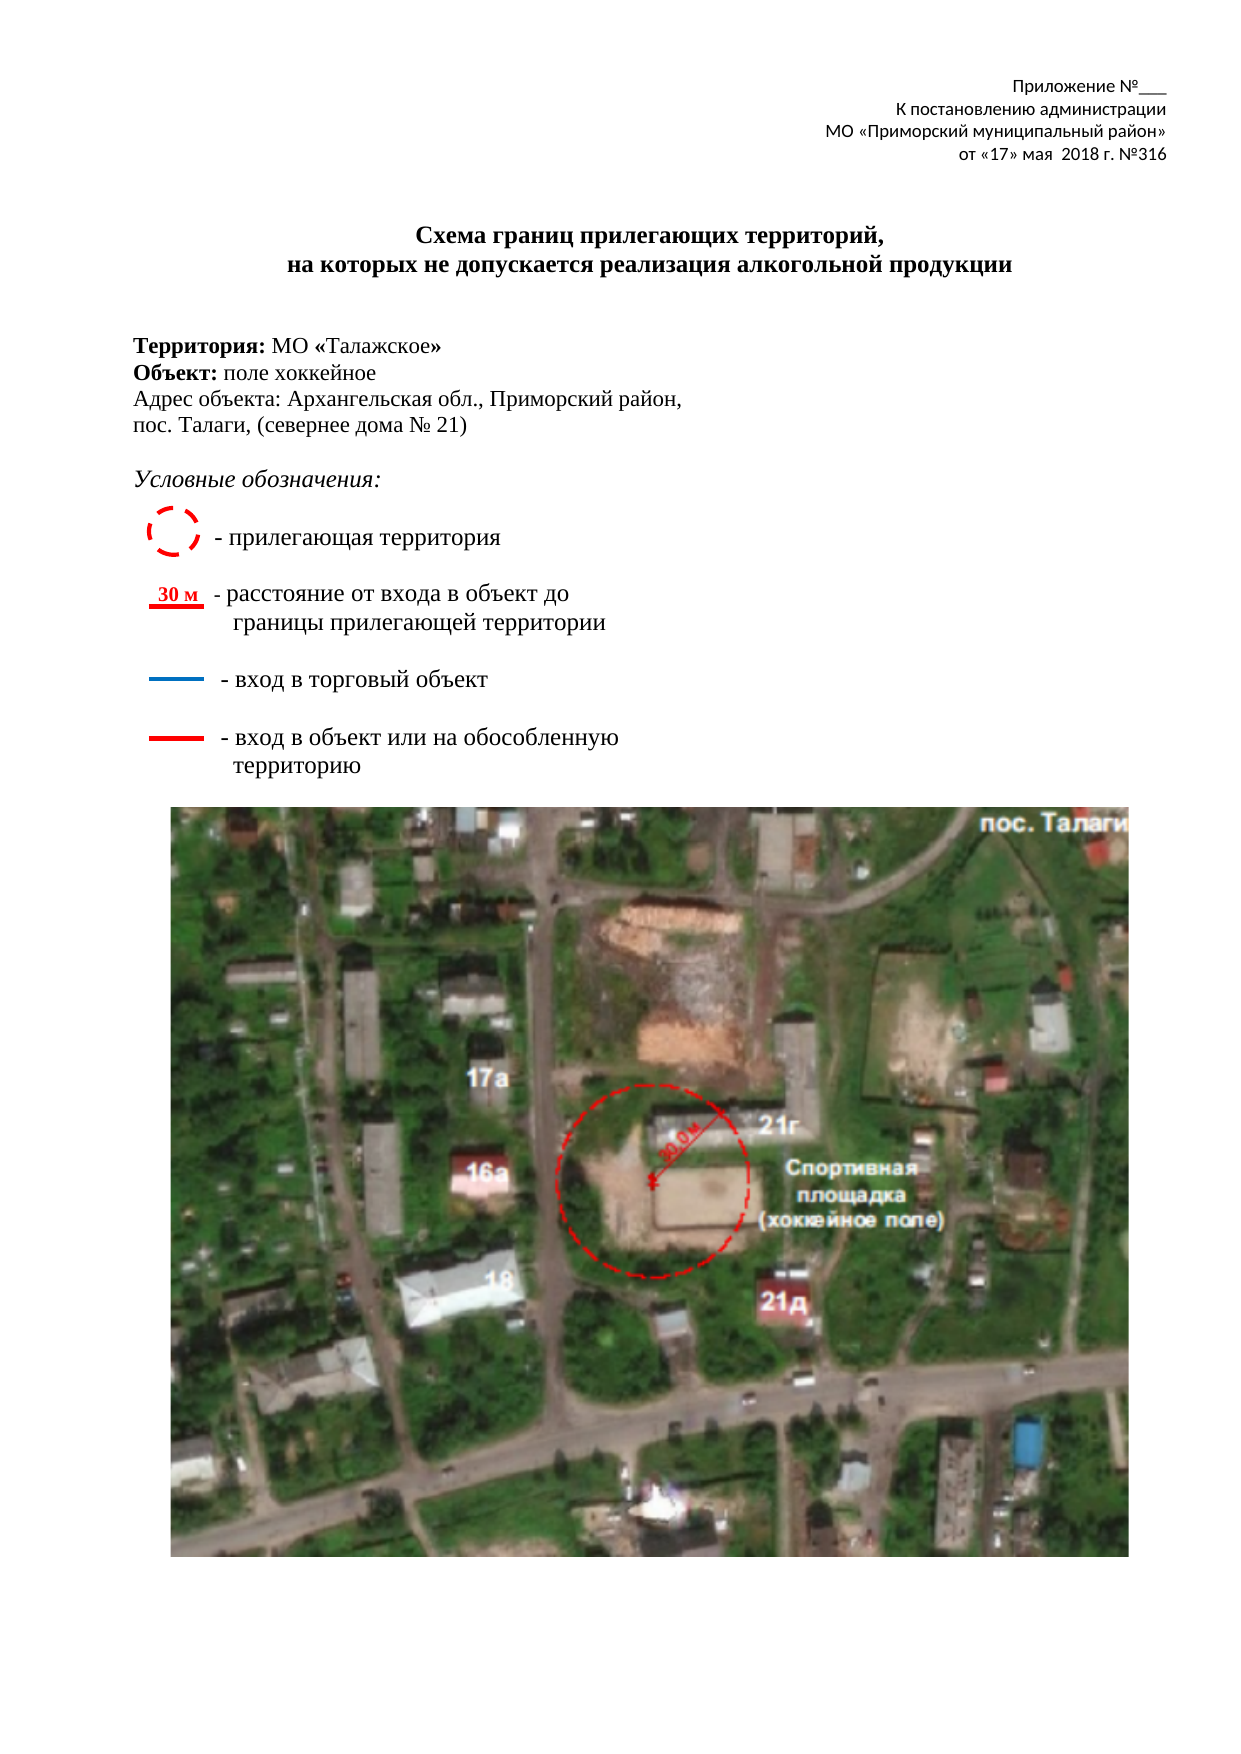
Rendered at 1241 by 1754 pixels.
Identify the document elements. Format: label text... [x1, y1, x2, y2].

text пос. Талаги, (севернее дома № 21) [133, 412, 1167, 438]
text Территория: МО «Талажское» [133, 332, 1167, 359]
text - прилегающая территория [133, 522, 1167, 551]
text границы прилегающей территории [133, 607, 1167, 636]
text - расстояние от входа в объект до [133, 578, 1167, 607]
text на которых не допускается реализация алкогольной продукции [133, 249, 1167, 277]
text Объект: поле хоккейное [133, 359, 1167, 385]
text - вход в объект или на обособленную [133, 722, 1167, 750]
text территорию [133, 750, 1167, 779]
text Условные обозначения: [133, 464, 1167, 493]
text Адрес объекта: Архангельская обл., Приморский район, [133, 385, 1167, 412]
text Схема границ прилегающих территорий, [133, 220, 1167, 249]
text - вход в торговый объект [133, 664, 1167, 693]
